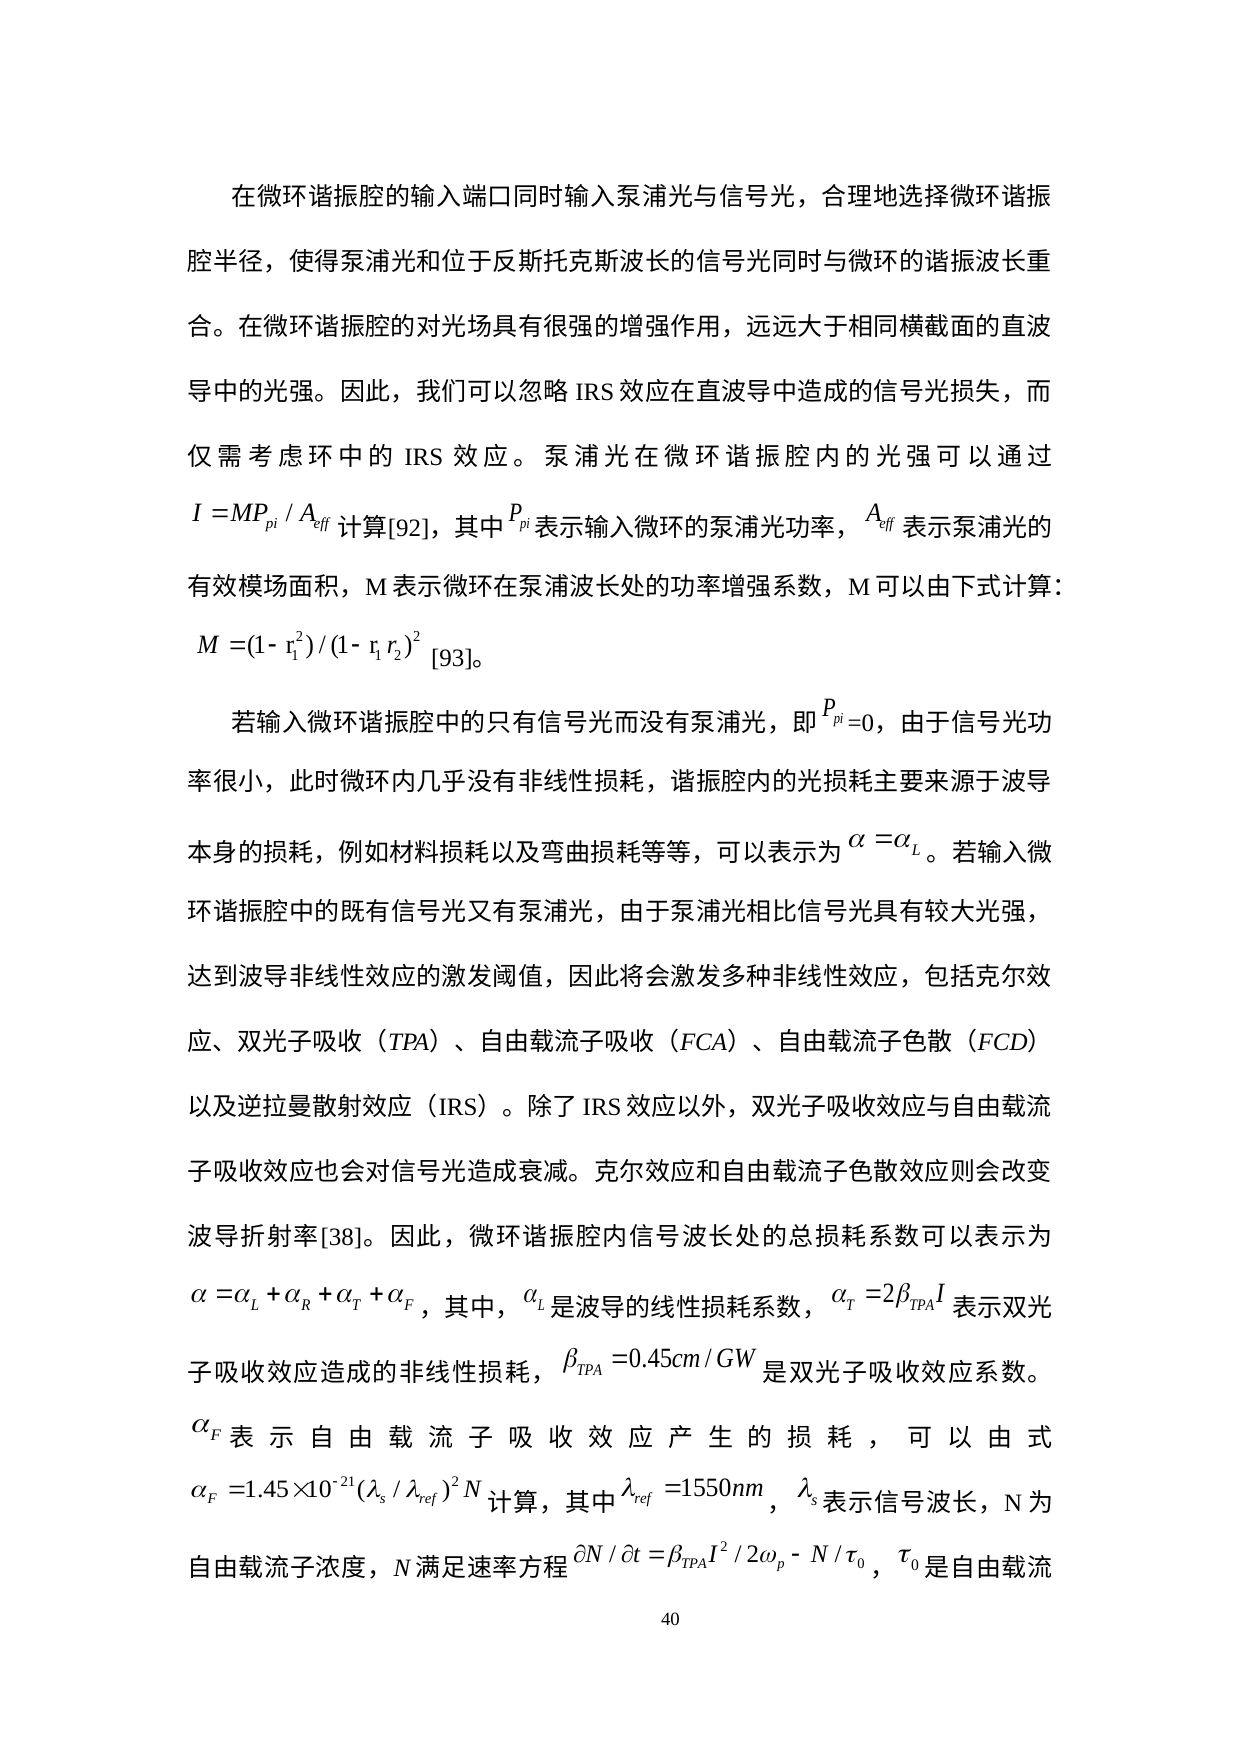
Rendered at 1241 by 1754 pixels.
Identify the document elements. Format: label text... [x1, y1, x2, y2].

text 在微环谐振腔的输入端口同时输入泵浦光与信号光，合理地选择微环谐振腔半径，使得泵浦光和位于反斯托克斯波长的信号光同时与微环的谐振波长重合。在微环谐振腔的对光场具有很强的增强作用，远远大于相同横截面的直波导中的光强。因此，我们可以忽略IRS效应在直波导中造成的信号光损失，而仅需考虑环中的IRS效应。泵浦光在微环谐振腔内的光强可以通过计算[92]，其中表示输入微环的泵浦光功率，表示泵浦光的有效模场面积，M表示微环在泵浦波长处的功率增强系数，M可以由下式计算： [93]。 [187, 162, 1053, 682]
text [187, 682, 1053, 1592]
